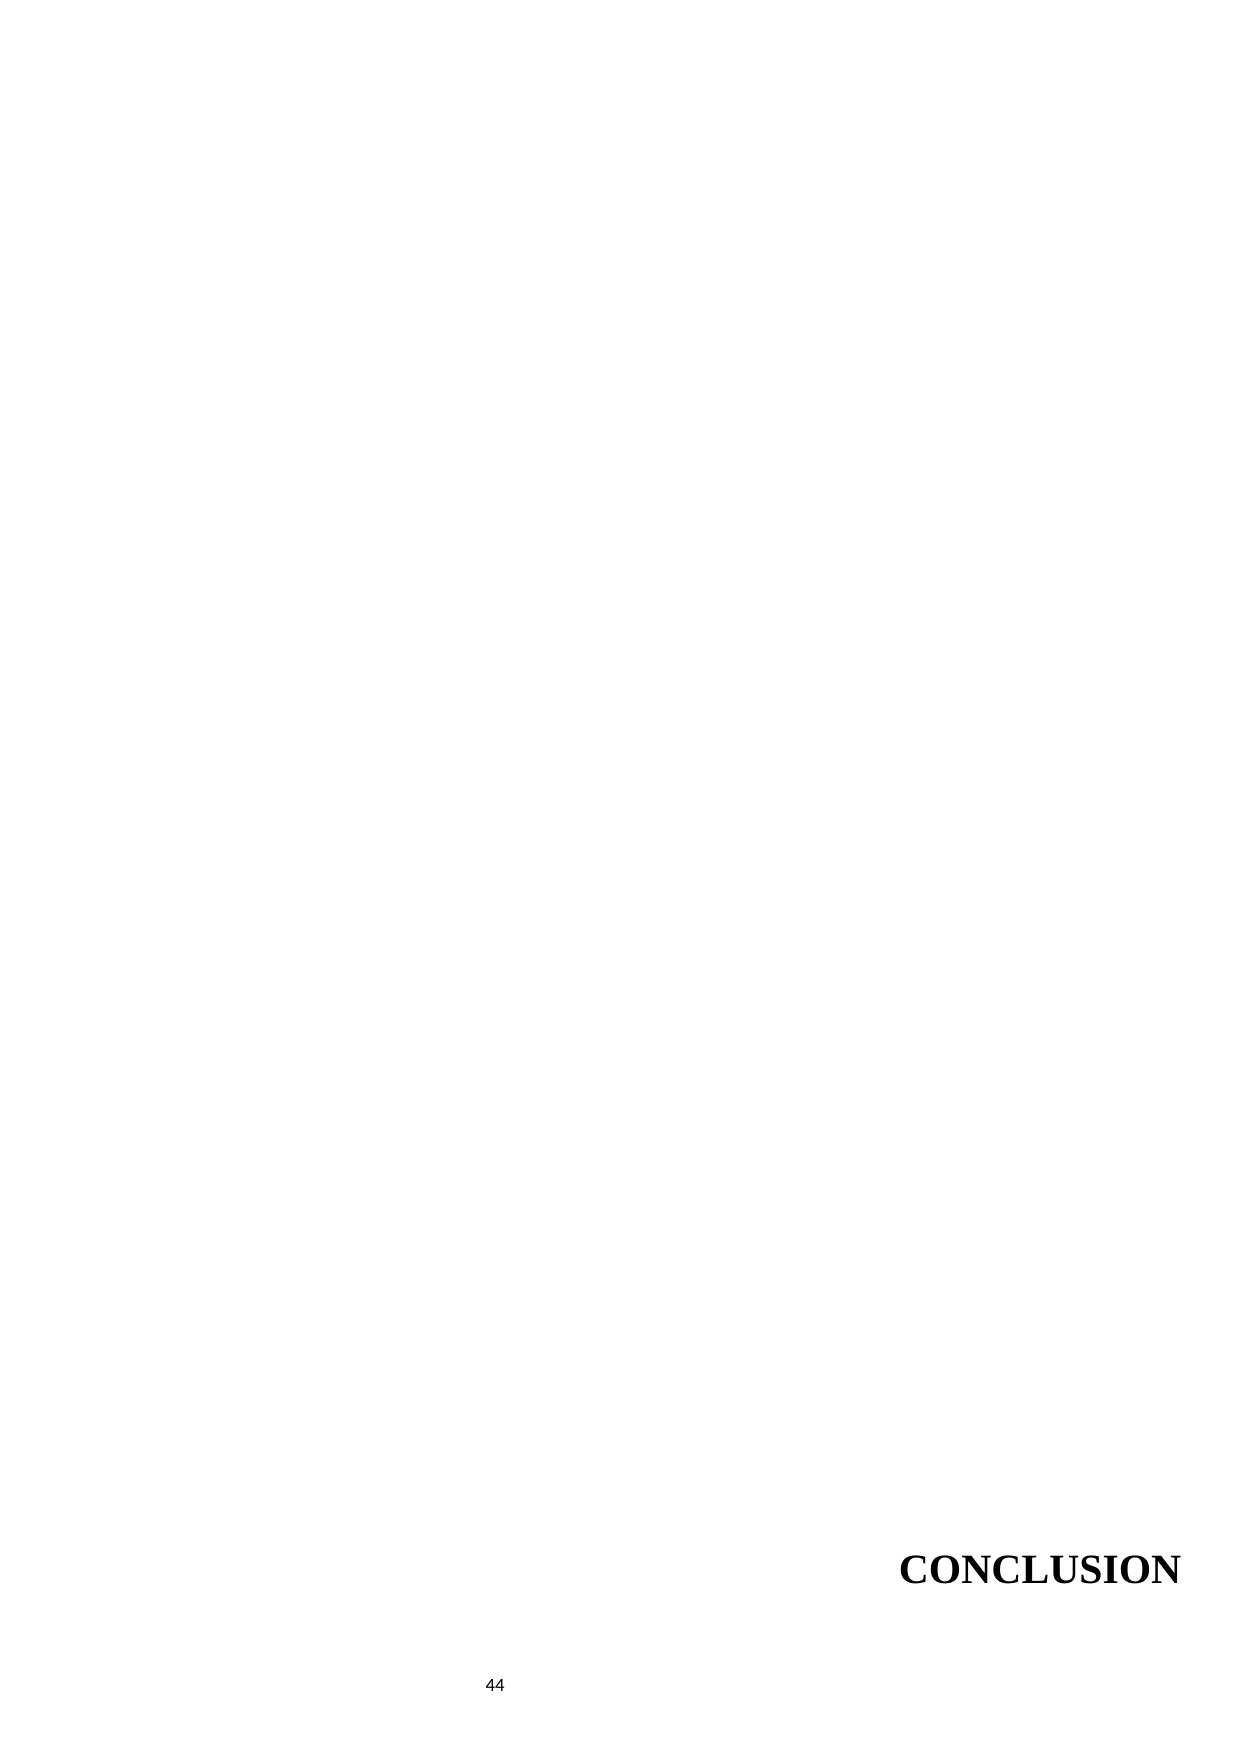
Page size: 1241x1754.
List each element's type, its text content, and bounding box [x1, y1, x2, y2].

text CONCLUSION [90, 1544, 1181, 1592]
